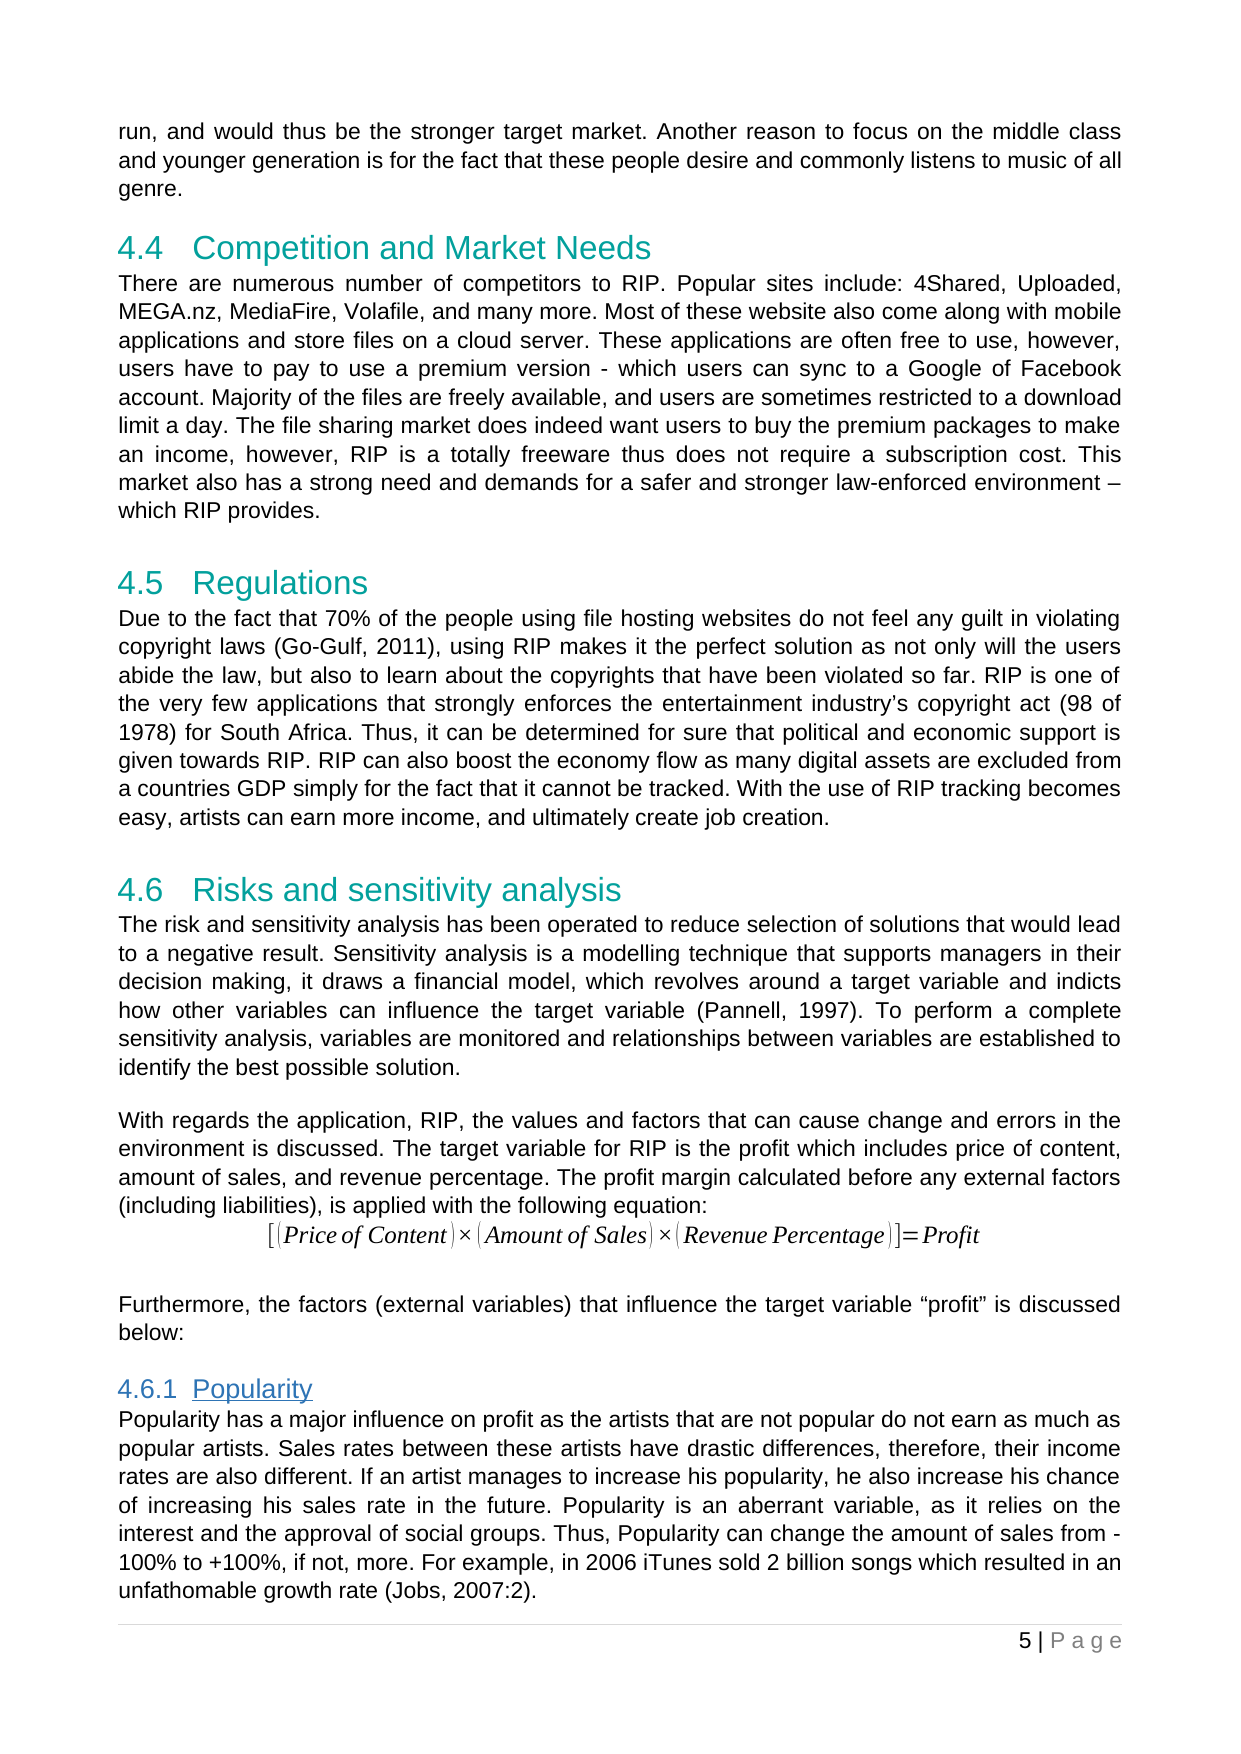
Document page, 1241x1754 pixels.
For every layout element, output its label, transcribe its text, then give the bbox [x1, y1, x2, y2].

subtitle Regulations [117, 563, 1122, 602]
text The risk and sensitivity analysis has been operated to reduce selection of solutions that would lead to a negative result. Sensitivity analysis is a modelling technique that supports managers in their decision making, it draws a financial model, which revolves around a target variable and indicts how other variables can influence the target variable (Pannell, 1997). To perform a complete sensitivity analysis, variables are monitored and relationships between variables are established to identify the best possible solution. [118, 911, 1122, 1080]
text Popularity has a major influence on profit as the artists that are not popular do not earn as much as popular artists. Sales rates between these artists have drastic differences, therefore, their income rates are also different. If an artist manages to increase his popularity, he also increase his chance of increasing his sales rate in the future. Popularity is an aberrant variable, as it relies on the interest and the approval of social groups. Thus, Popularity can change the amount of sales from -100% to +100%, if not, more. For example, in 2006 iTunes sold 2 billion songs which resulted in an unfathomable growth rate (Jobs, 2007:2). [118, 1406, 1122, 1603]
subtitle Popularity [117, 1373, 1122, 1404]
text There are numerous number of competitors to RIP. Popular sites include: 4Shared, Uploaded, MEGA.nz, MediaFire, Volafile, and many more. Most of these website also come along with mobile applications and store files on a cloud server. These applications are often free to use, however, users have to pay to use a premium version - which users can sync to a Google of Facebook account. Majority of the files are freely available, and users are sometimes restricted to a download limit a day. The file sharing market does indeed want users to buy the premium packages to make an income, however, RIP is a totally freeware thus does not require a subscription cost. This market also has a strong need and demands for a safer and stronger law-enforced environment – which RIP provides. [118, 270, 1122, 524]
subtitle Competition and Market Needs [117, 228, 1122, 267]
text Furthermore, the factors (external variables) that influence the target variable “profit” is discussed below: [118, 1291, 1122, 1346]
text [118, 118, 1122, 201]
subtitle Risks and sensitivity analysis [117, 870, 1122, 908]
text Due to the fact that 70% of the people using file hosting websites do not feel any guilt in violating copyright laws (Go-Gulf, 2011), using RIP makes it the perfect solution as not only will the users abide the law, but also to learn about the copyrights that have been violated so far. RIP is one of the very few applications that strongly enforces the entertainment industry’s copyright act (98 of 1978) for South Africa. Thus, it can be determined for sure that political and economic support is given towards RIP. RIP can also boost the economy flow as many digital assets are excluded from a countries GDP simply for the fact that it cannot be tracked. With the use of RIP tracking becomes easy, artists can earn more income, and ultimately create job creation. [118, 605, 1122, 830]
text With regards the application, RIP, the values and factors that can cause change and errors in the environment is discussed. The target variable for RIP is the profit which includes price of content, amount of sales, and revenue percentage. The profit margin calculated before any external factors (including liabilities), is applied with the following equation: [118, 1107, 1122, 1218]
